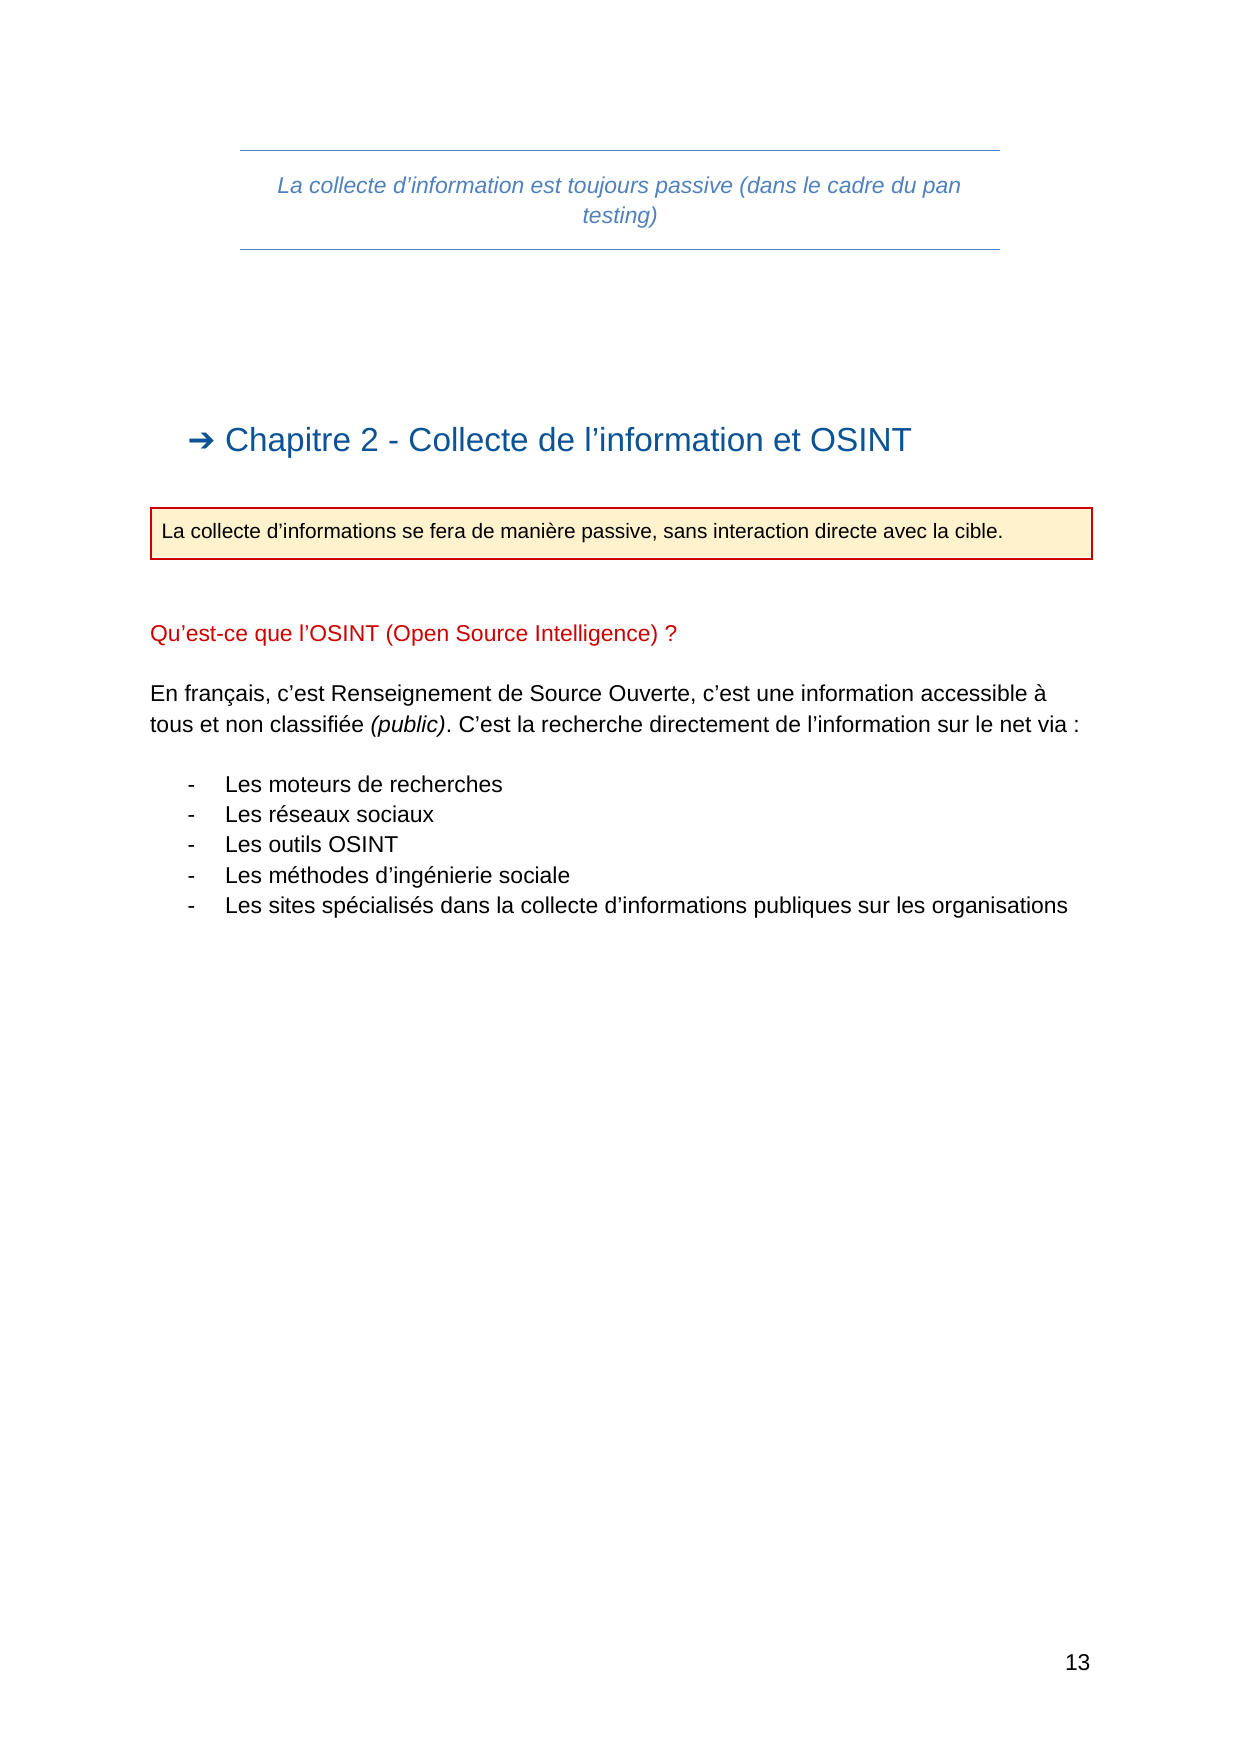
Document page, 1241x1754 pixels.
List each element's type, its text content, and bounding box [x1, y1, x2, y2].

list Les sites spécialisés dans la collecte d’informations publiques sur les organisations [187, 892, 1090, 918]
list Les méthodes d’ingénierie sociale [187, 862, 1090, 888]
text Qu’est-ce que l’OSINT (Open Source Intelligence) ? [150, 620, 1090, 646]
table_header La collecte d’informations se fera de manière passive, sans interaction directe avec la cible. [152, 509, 1091, 557]
list Les outils OSINT [187, 831, 1090, 858]
list Les réseaux sociaux [187, 801, 1090, 827]
text En français, c’est Renseignement de Source Ouverte, c’est une information accessible à tous et non classifiée (public). C’est la recherche directement de l’information sur le net via : [150, 680, 1090, 737]
text La collecte d’information est toujours passive (dans le cadre du pan testing) [240, 151, 1000, 249]
list Les moteurs de recherches [187, 771, 1090, 797]
subtitle Chapitre 2 - Collecte de l’information et OSINT [187, 420, 1090, 458]
